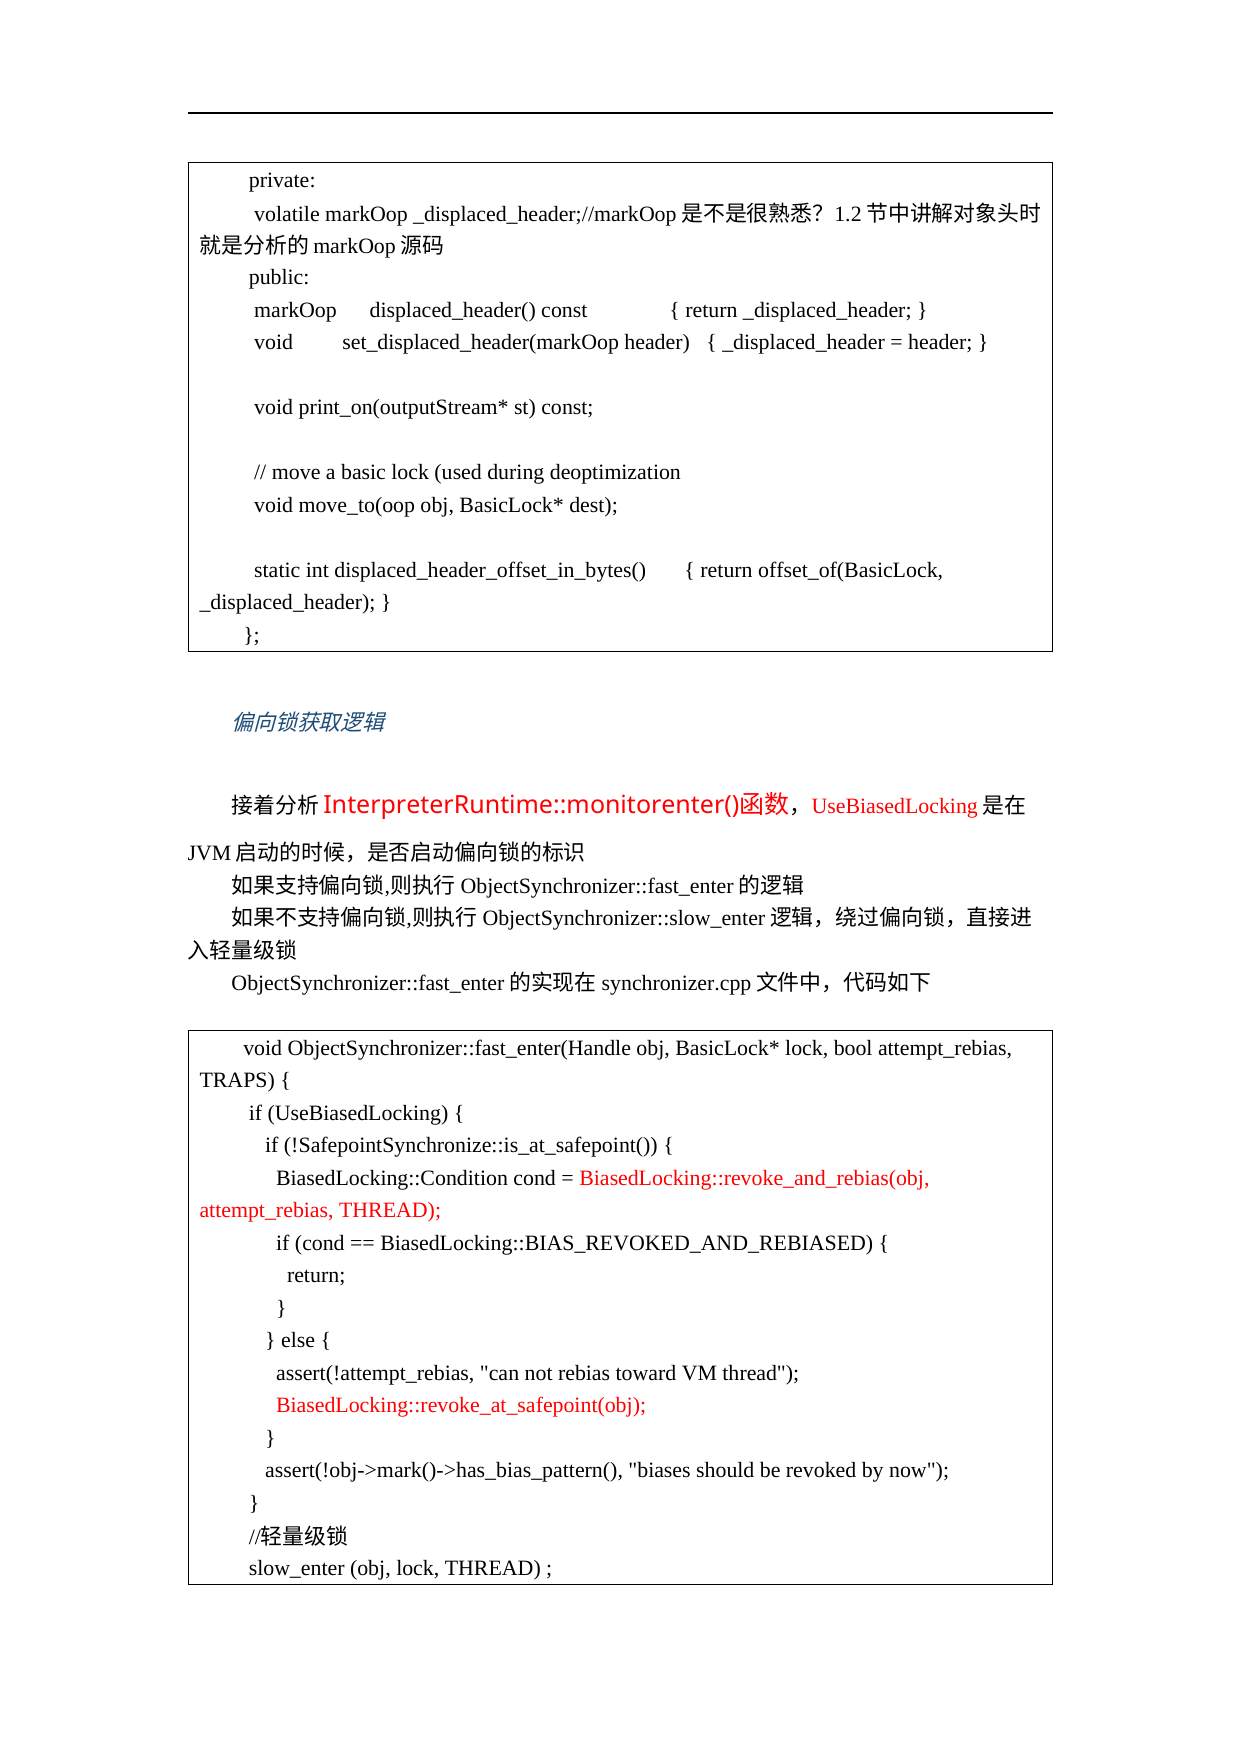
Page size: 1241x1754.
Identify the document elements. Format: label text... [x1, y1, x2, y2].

text 如果支持偏向锁,则执行 ObjectSynchronizer::fast_enter的逻辑 [187, 867, 1053, 900]
text 接着分析InterpreterRuntime::monitorenter()函数，UseBiasedLocking是在JVM启动的时候，是否启动偏向锁的标识 [187, 770, 1053, 867]
text 如果不支持偏向锁,则执行 ObjectSynchronizer::slow_enter逻辑，绕过偏向锁，直接进入轻量级锁 [187, 900, 1053, 965]
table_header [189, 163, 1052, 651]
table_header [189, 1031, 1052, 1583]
subtitle 偏向锁获取逻辑 [187, 705, 1053, 737]
text ObjectSynchronizer::fast_enter的实现在 synchronizer.cpp文件中，代码如下 [187, 965, 1053, 997]
